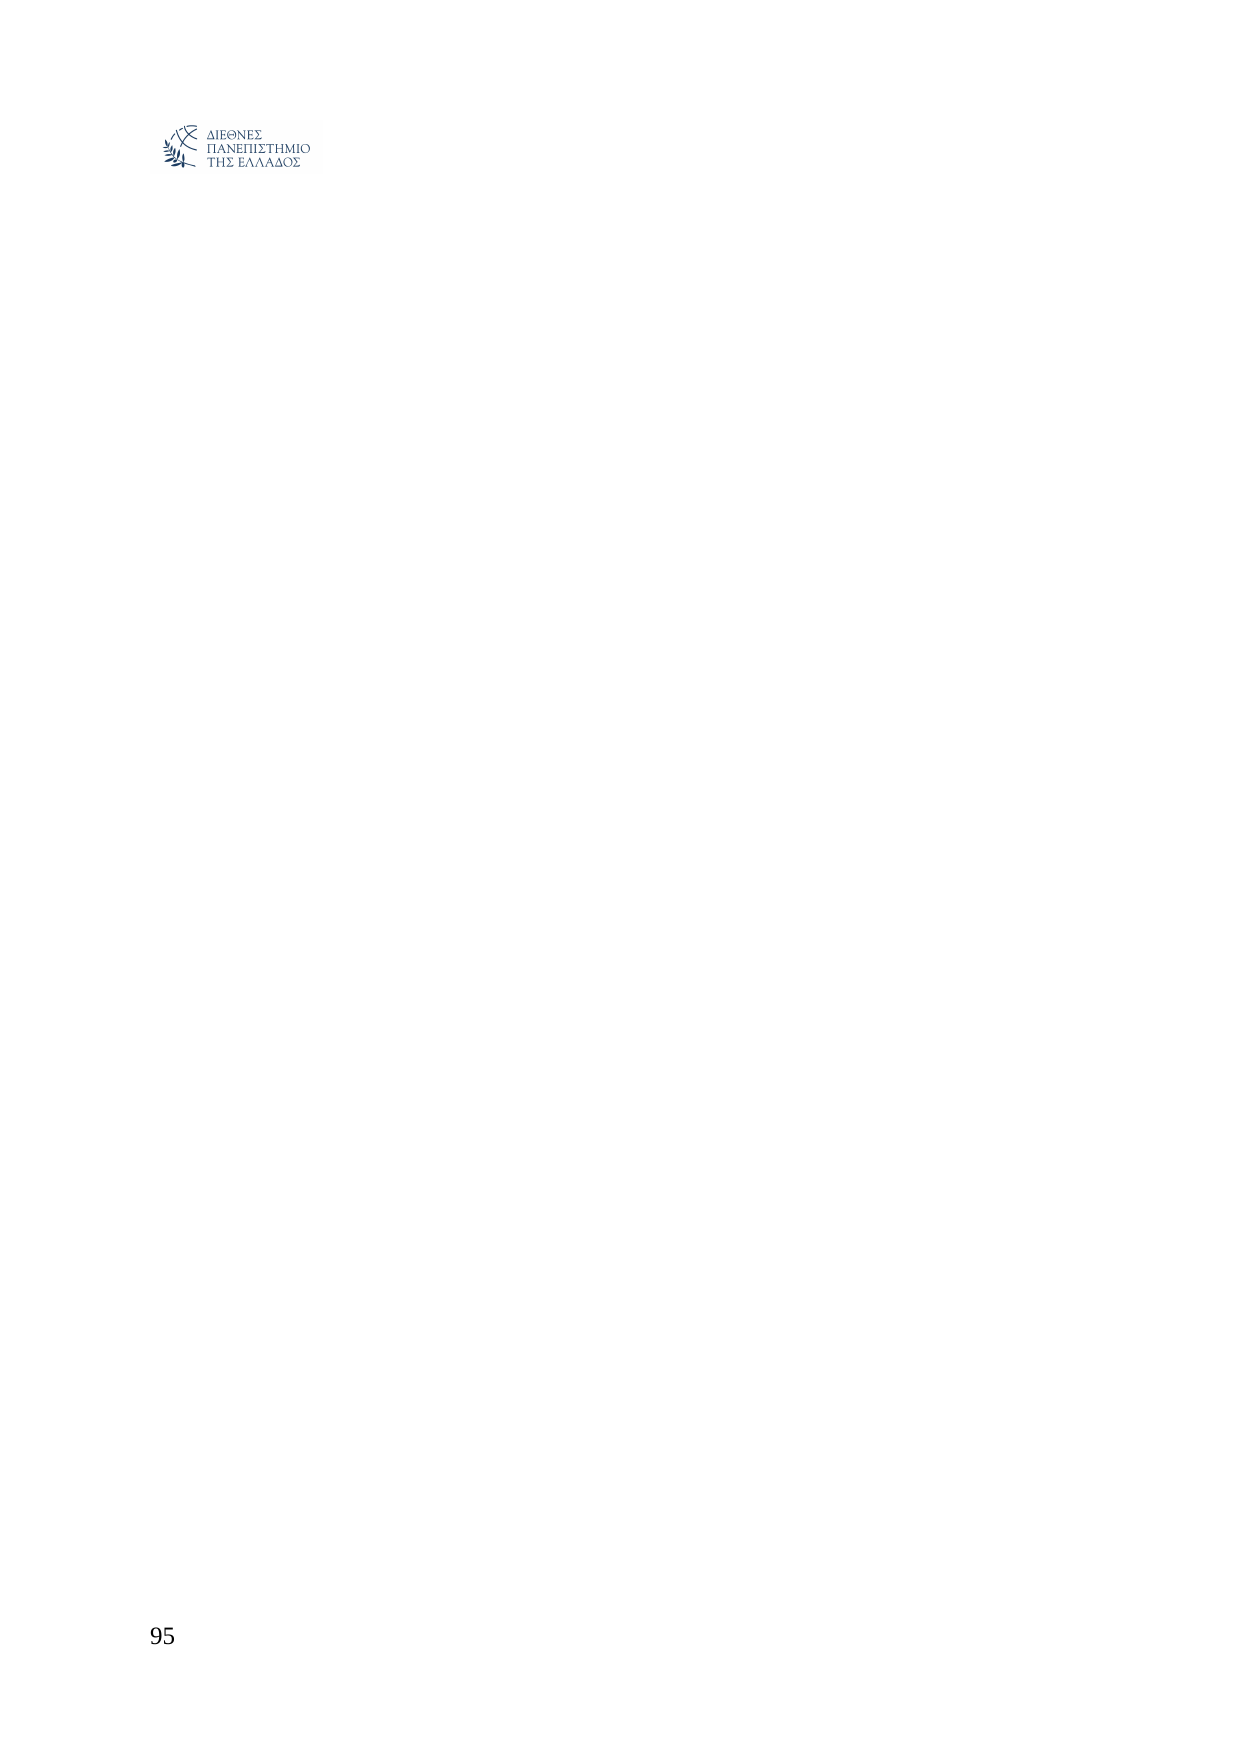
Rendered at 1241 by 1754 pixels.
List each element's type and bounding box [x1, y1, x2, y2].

picture [150, 120, 323, 174]
